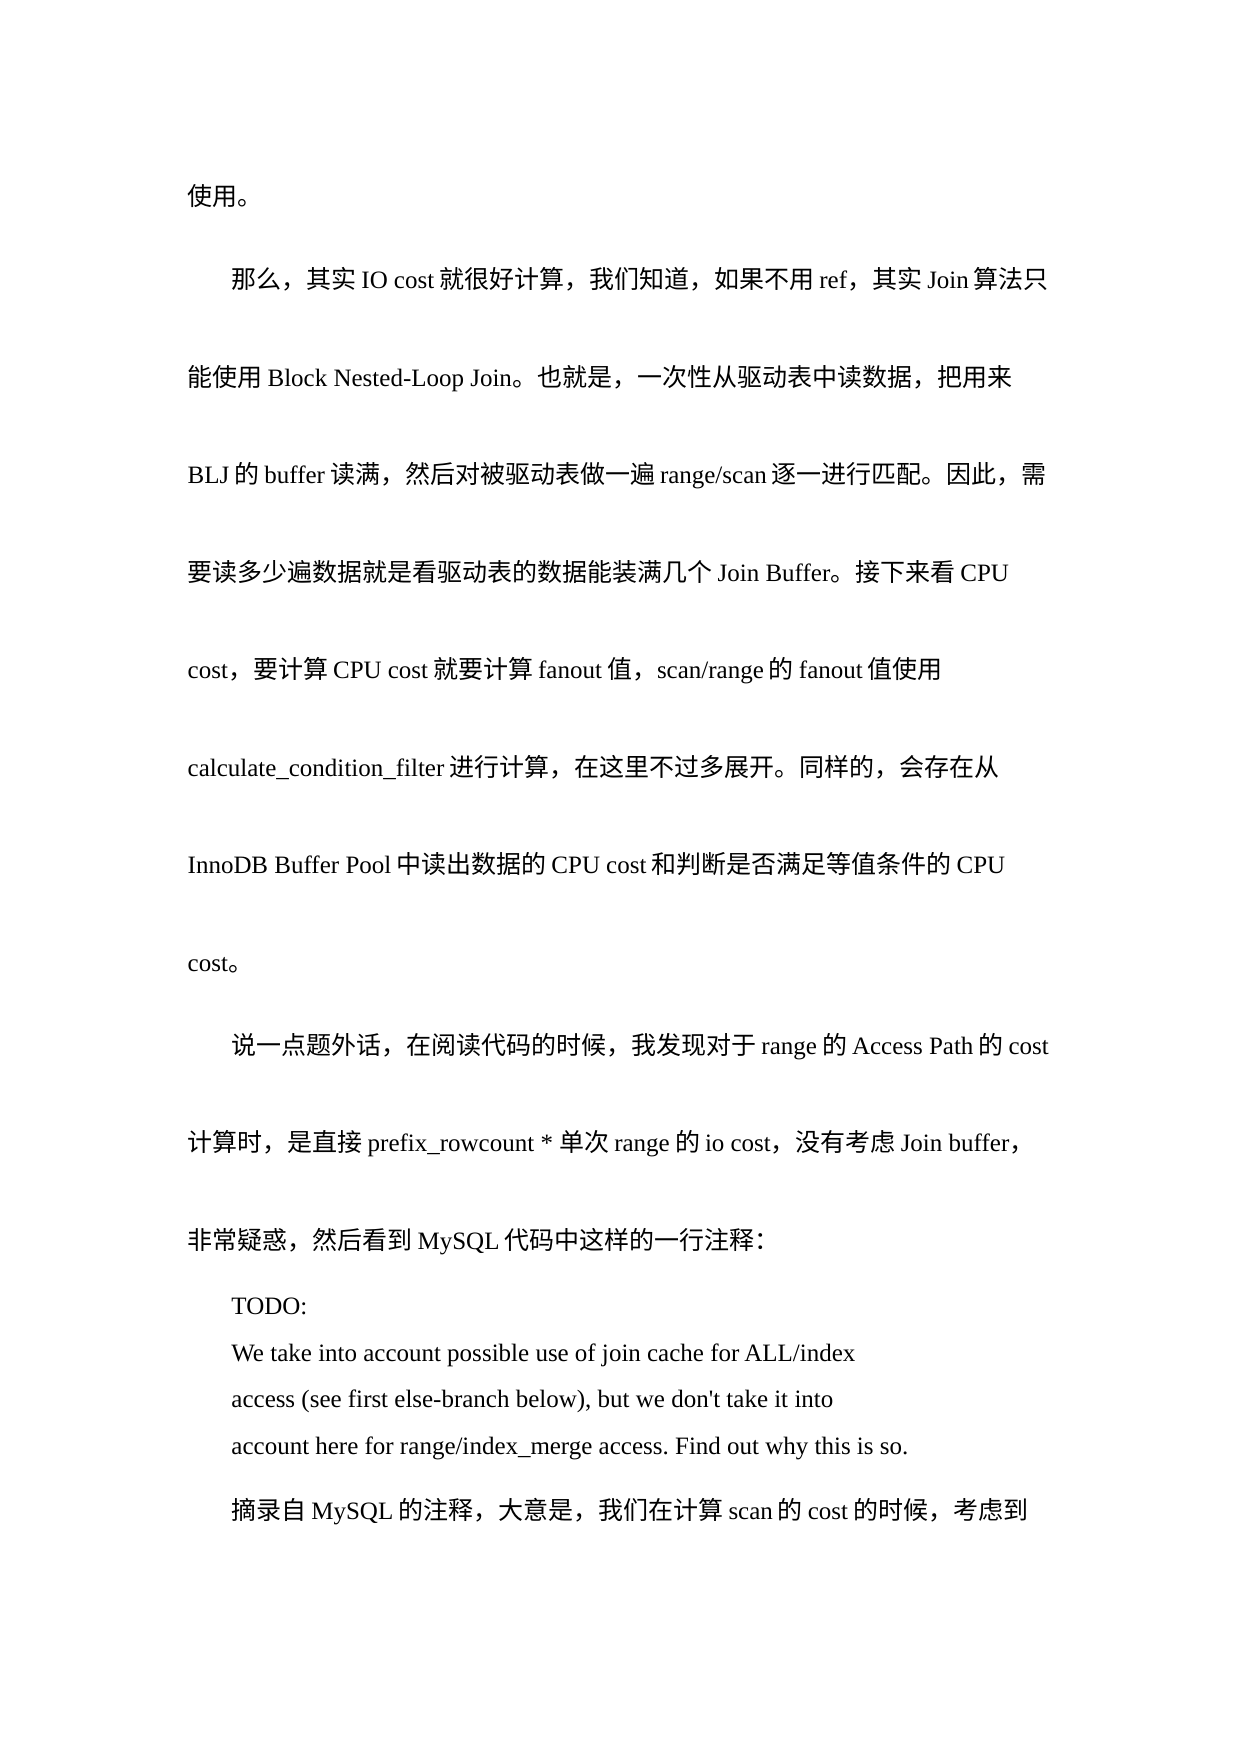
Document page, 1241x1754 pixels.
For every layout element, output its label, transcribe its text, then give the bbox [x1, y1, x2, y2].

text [187, 1476, 1053, 1541]
text access (see first else-branch below), but we don't take it into [187, 1383, 1053, 1415]
text TODO: [187, 1289, 1053, 1321]
text 说一点题外话，在阅读代码的时候，我发现对于range的Access Path的cost计算时，是直接prefix_rowcount * 单次range的io cost，没有考虑Join buffer，非常疑惑，然后看到MySQL代码中这样的一行注释： [187, 1011, 1053, 1271]
text 那么，其实IO cost就很好计算，我们知道，如果不用ref，其实Join算法只能使用Block Nested-Loop Join。也就是，一次性从驱动表中读数据，把用来BLJ的buffer读满，然后对被驱动表做一遍range/scan逐一进行匹配。因此，需要读多少遍数据就是看驱动表的数据能装满几个Join Buffer。接下来看CPU cost，要计算CPU cost就要计算fanout值，scan/range的fanout值使用calculate_condition_filter进行计算，在这里不过多展开。同样的，会存在从InnoDB Buffer Pool中读出数据的CPU cost和判断是否满足等值条件的CPU cost。 [187, 245, 1053, 993]
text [187, 162, 1053, 227]
text We take into account possible use of join cache for ALL/index [187, 1336, 1053, 1368]
text account here for range/index_merge access. Find out why this is so. [187, 1429, 1053, 1462]
